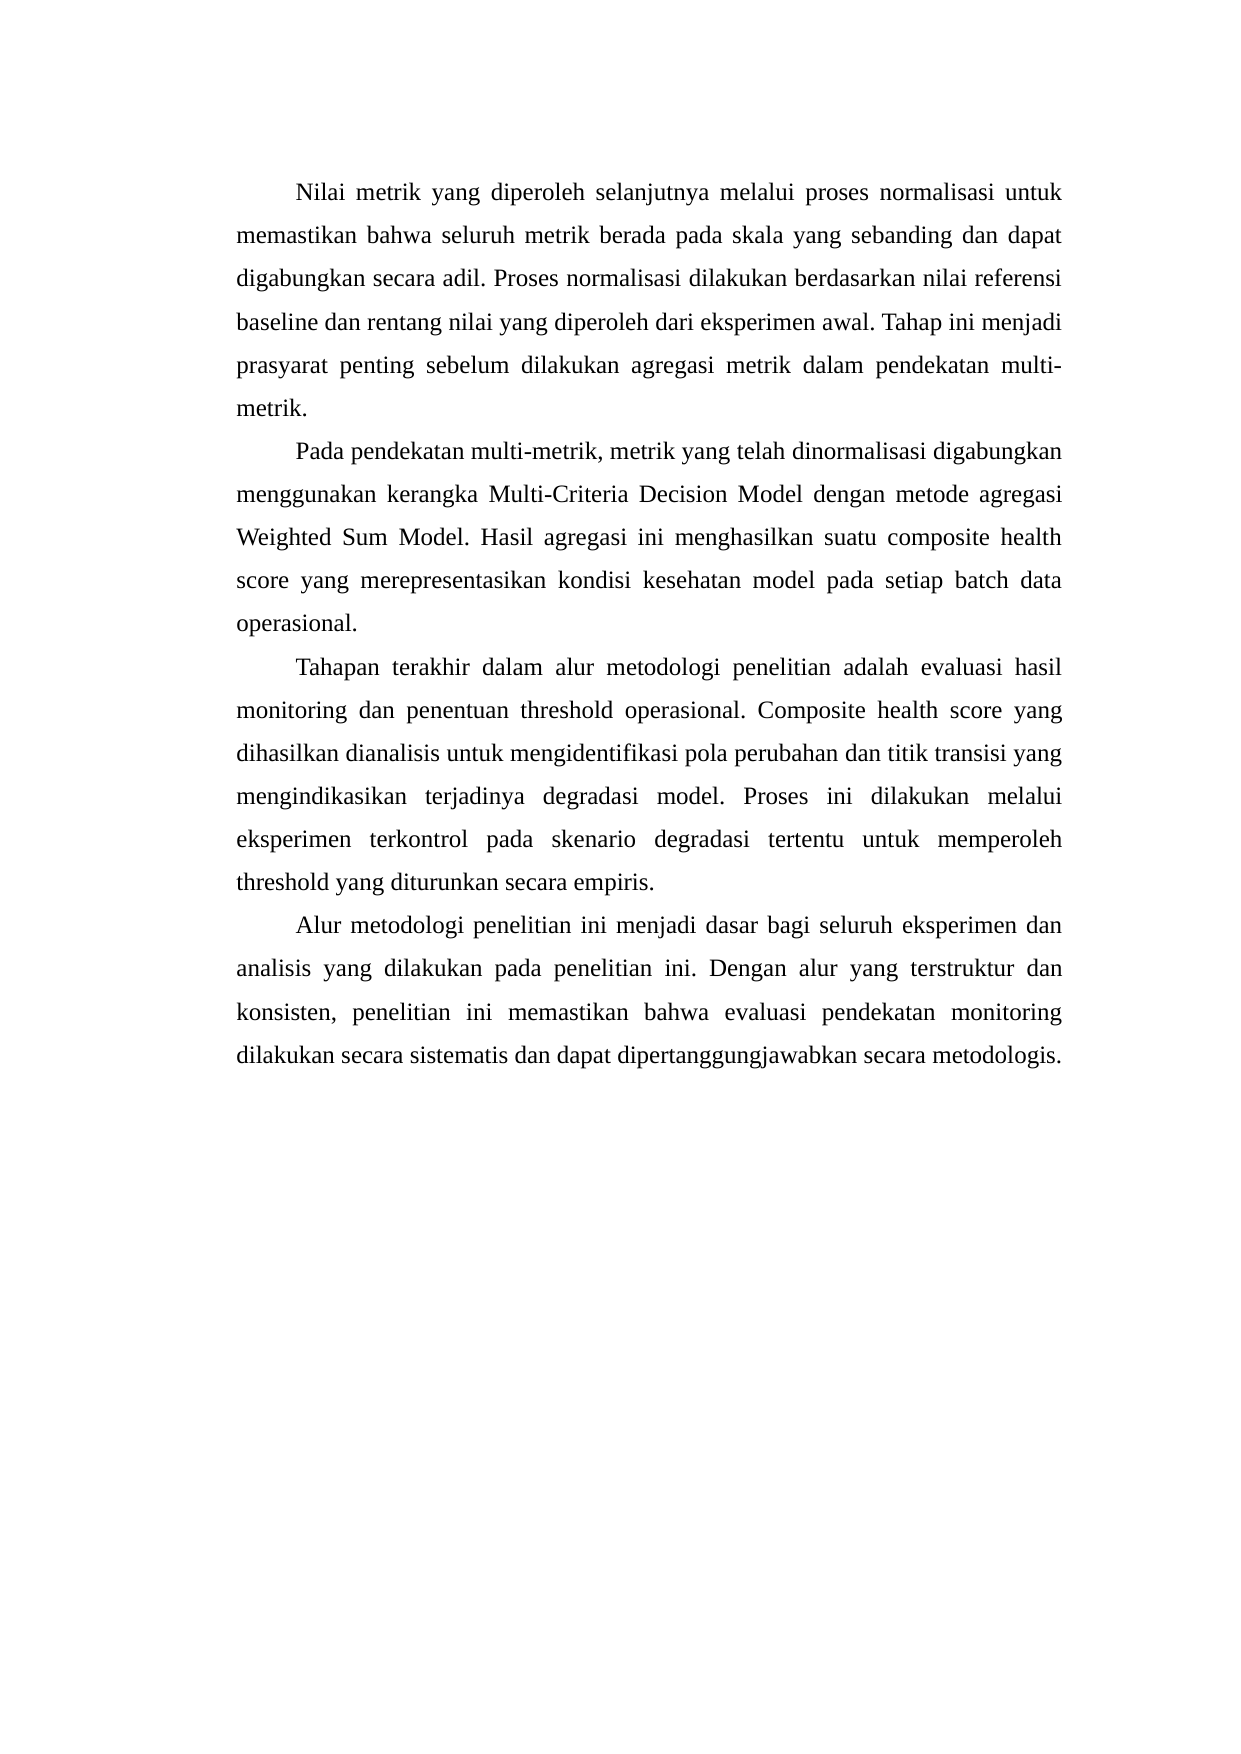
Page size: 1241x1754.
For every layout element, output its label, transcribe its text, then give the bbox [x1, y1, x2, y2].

text Alur metodologi penelitian ini menjadi dasar bagi seluruh eksperimen dan analisis yang dilakukan pada penelitian ini. Dengan alur yang terstruktur dan konsisten, penelitian ini memastikan bahwa evaluasi pendekatan monitoring dilakukan secara sistematis dan dapat dipertanggungjawabkan secara metodologis. [236, 910, 1063, 1068]
text Pada pendekatan multi-metrik, metrik yang telah dinormalisasi digabungkan menggunakan kerangka Multi-Criteria Decision Model dengan metode agregasi Weighted Sum Model. Hasil agregasi ini menghasilkan suatu composite health score yang merepresentasikan kondisi kesehatan model pada setiap batch data operasional. [236, 436, 1063, 637]
text Tahapan terakhir dalam alur metodologi penelitian adalah evaluasi hasil monitoring dan penentuan threshold operasional. Composite health score yang dihasilkan dianalisis untuk mengidentifikasi pola perubahan dan titik transisi yang mengindikasikan terjadinya degradasi model. Proses ini dilakukan melalui eksperimen terkontrol pada skenario degradasi tertentu untuk memperoleh threshold yang diturunkan secara empiris. [236, 652, 1063, 896]
text Nilai metrik yang diperoleh selanjutnya melalui proses normalisasi untuk memastikan bahwa seluruh metrik berada pada skala yang sebanding dan dapat digabungkan secara adil. Proses normalisasi dilakukan berdasarkan nilai referensi baseline dan rentang nilai yang diperoleh dari eksperimen awal. Tahap ini menjadi prasyarat penting sebelum dilakukan agregasi metrik dalam pendekatan multi-metrik. [236, 177, 1063, 422]
